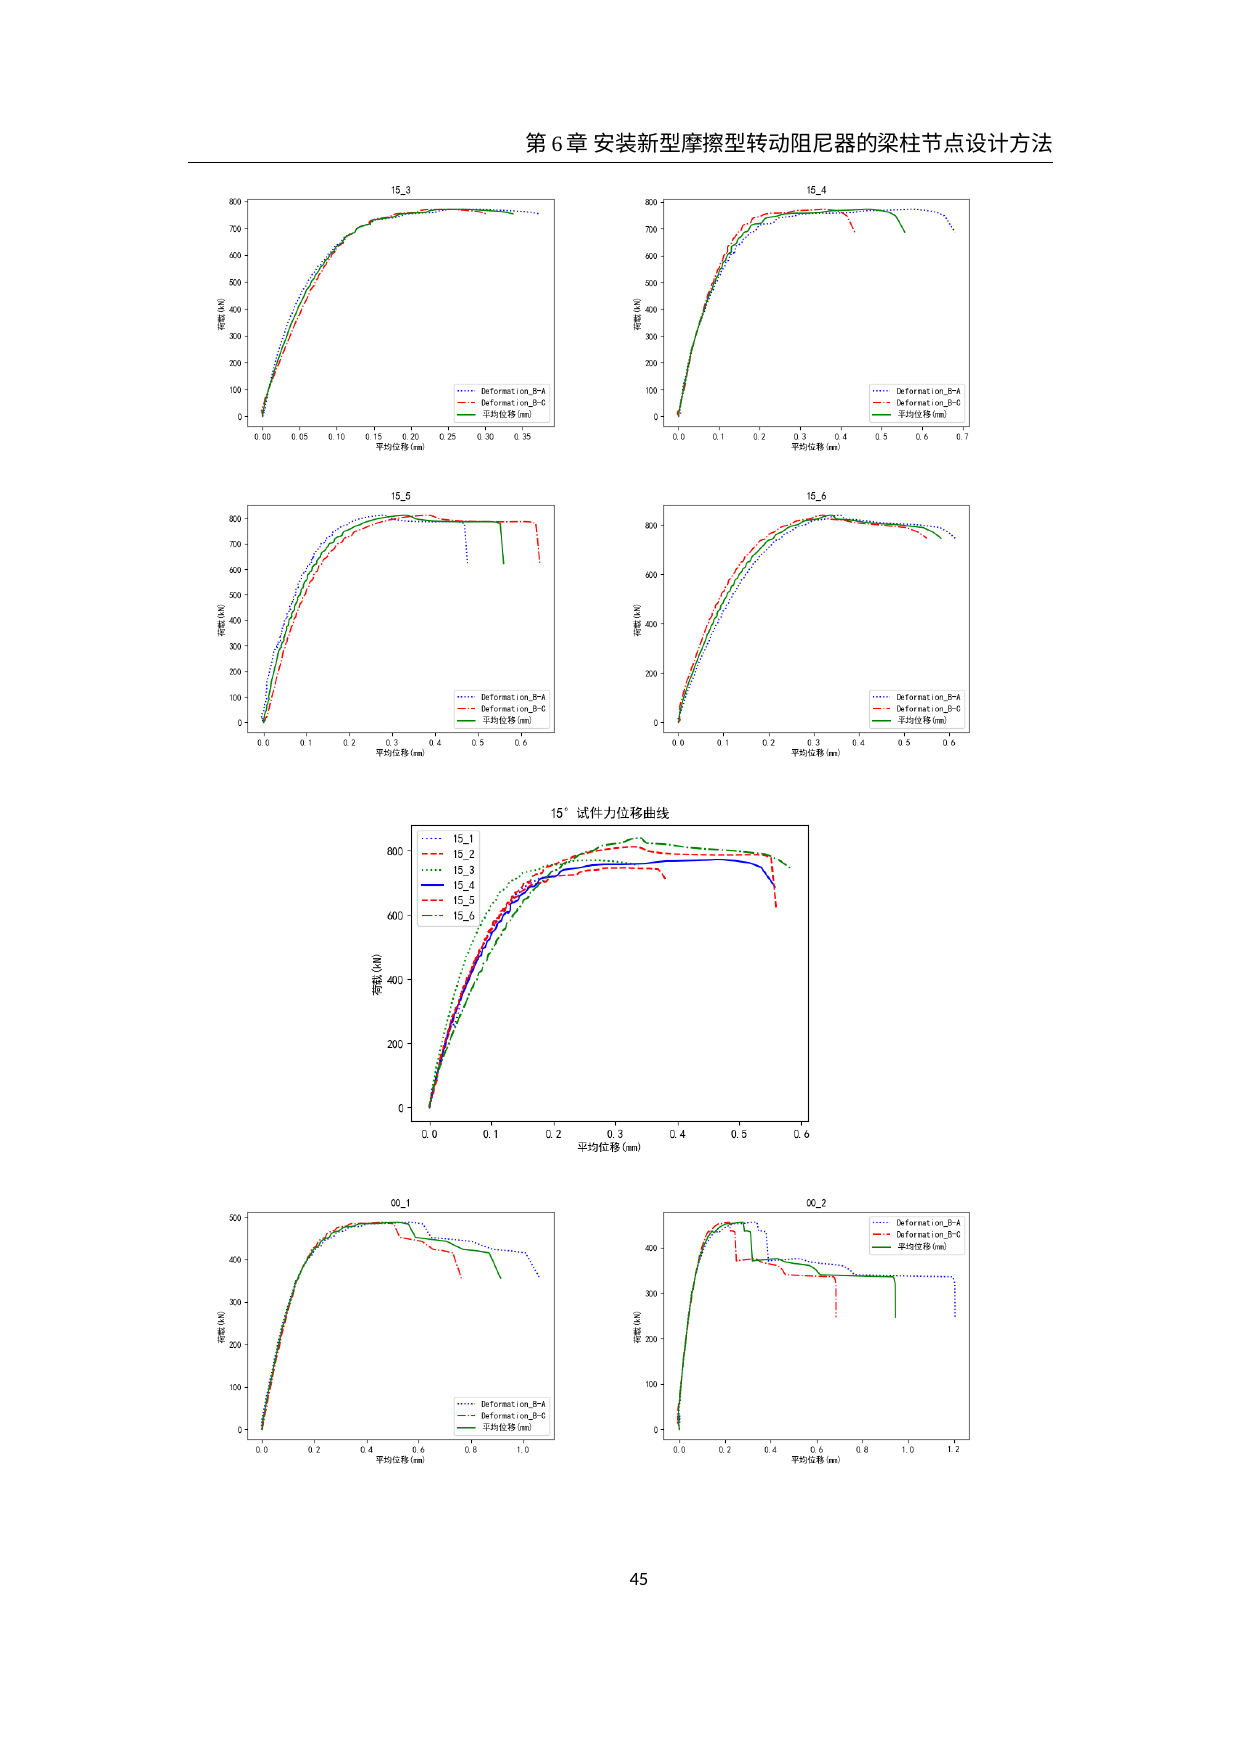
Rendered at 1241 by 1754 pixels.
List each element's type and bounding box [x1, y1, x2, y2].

picture [347, 778, 859, 1163]
picture [198, 163, 593, 459]
picture [614, 469, 1008, 765]
picture [614, 163, 1008, 459]
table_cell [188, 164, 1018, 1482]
picture [198, 1176, 593, 1472]
picture [614, 1176, 1008, 1472]
picture [198, 469, 593, 765]
